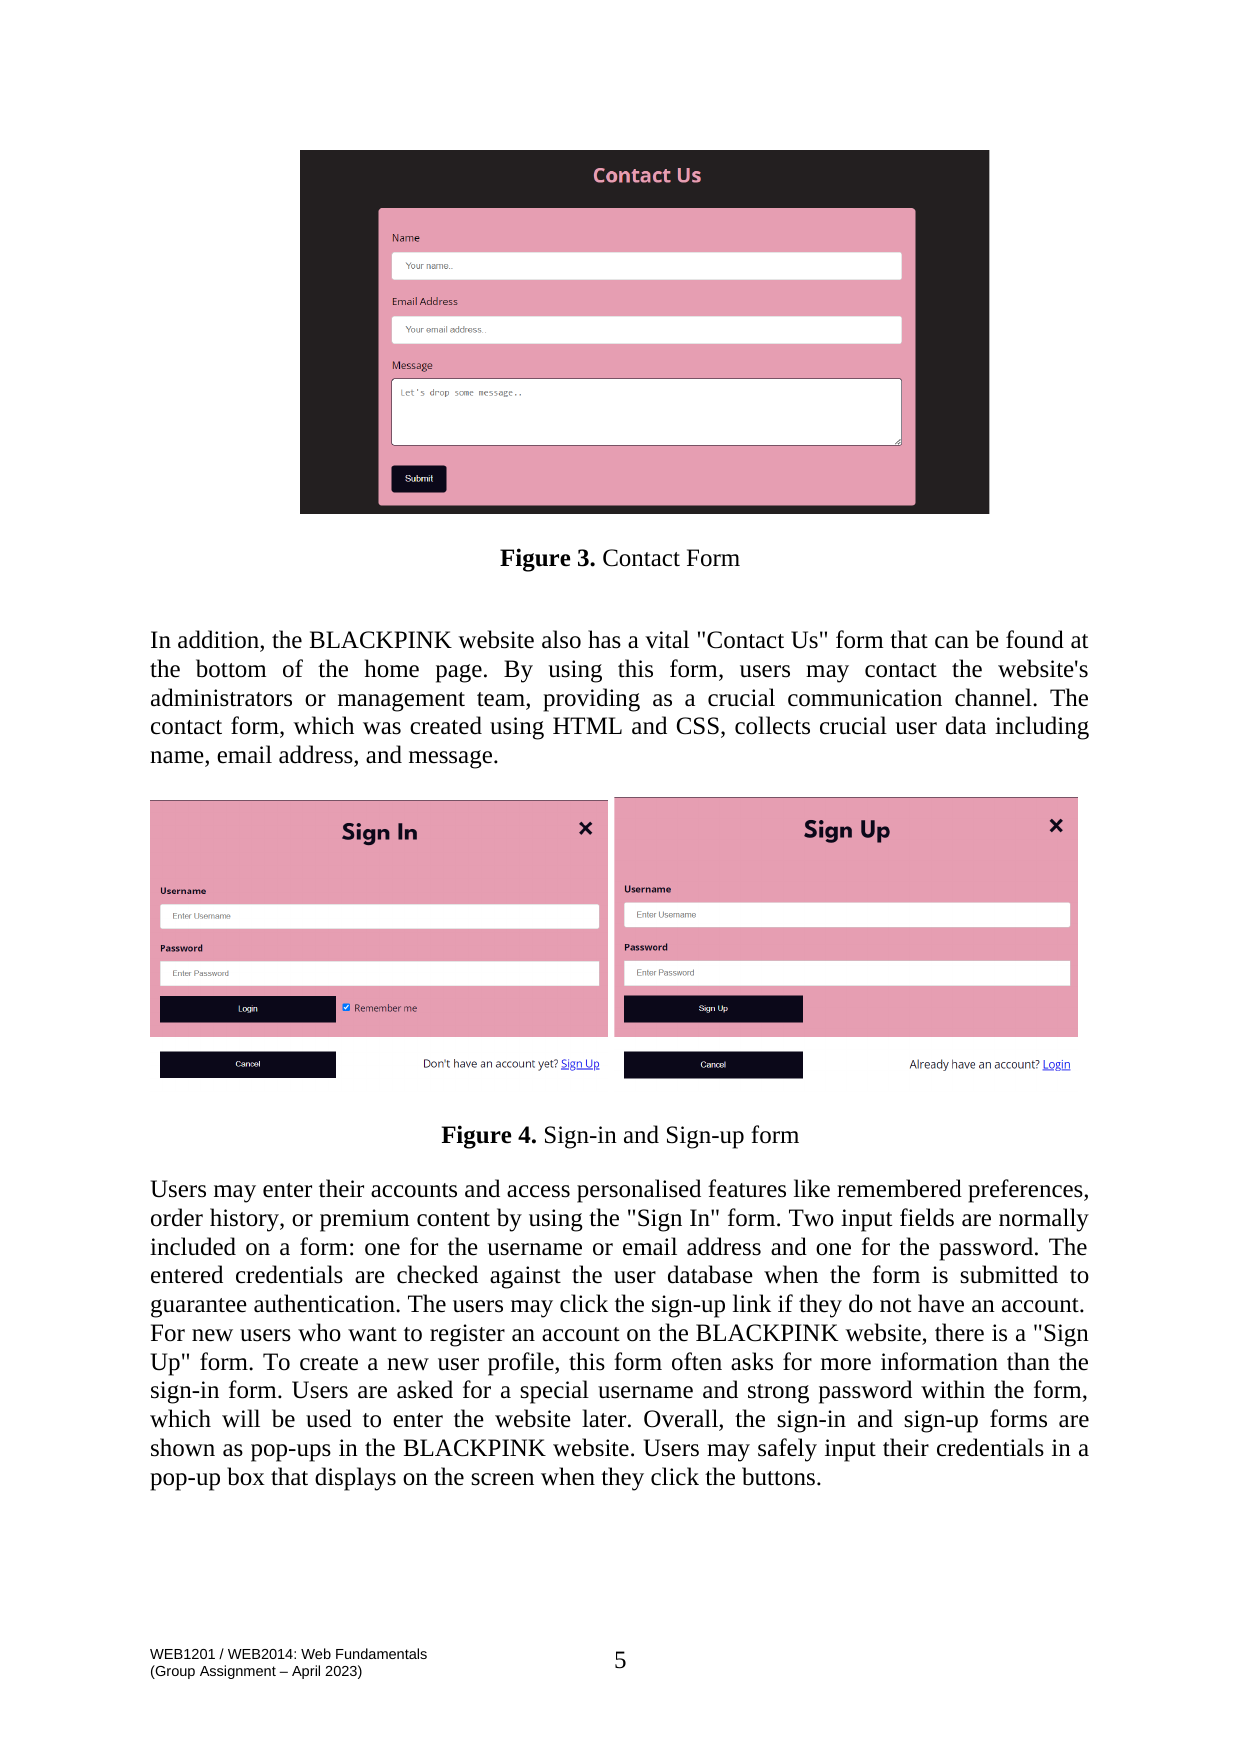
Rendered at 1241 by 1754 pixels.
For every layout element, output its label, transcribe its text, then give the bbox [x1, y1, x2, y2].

text For new users who want to register an account on the BLACKPINK website, there is a "Sign Up" form. To create a new user profile, this form often asks for more information than the sign-in form. Users are asked for a special username and strong password within the form, which will be used to enter the website later. Overall, the sign-in and sign-up forms are shown as pop-ups in the BLACKPINK website. Users may safely input their credentials in a pop-up box that displays on the screen when they click the buttons. [150, 1318, 1090, 1491]
text Figure 3. Contact Form [150, 543, 1090, 571]
picture [150, 800, 608, 1092]
text In addition, the BLACKPINK website also has a vital "Contact Us" form that can be found at the bottom of the home page. By using this form, users may contact the website's administrators or management team, providing as a crucial communication channel. The contact form, which was created using HTML and CSS, collects crucial user data including name, email address, and message. [150, 625, 1090, 769]
text Figure 4. Sign-in and Sign-up form [150, 1121, 1090, 1149]
text Users may enter their accounts and access personalised features like remembered preferences, order history, or premium content by using the "Sign In" form. Two input fields are normally included on a form: one for the username or email address and one for the password. The entered credentials are checked against the user database when the form is submitted to guarantee authentication. The users may click the sign-up link if they do not have an account. [150, 1174, 1090, 1318]
picture [300, 150, 990, 514]
picture [614, 797, 1078, 1092]
